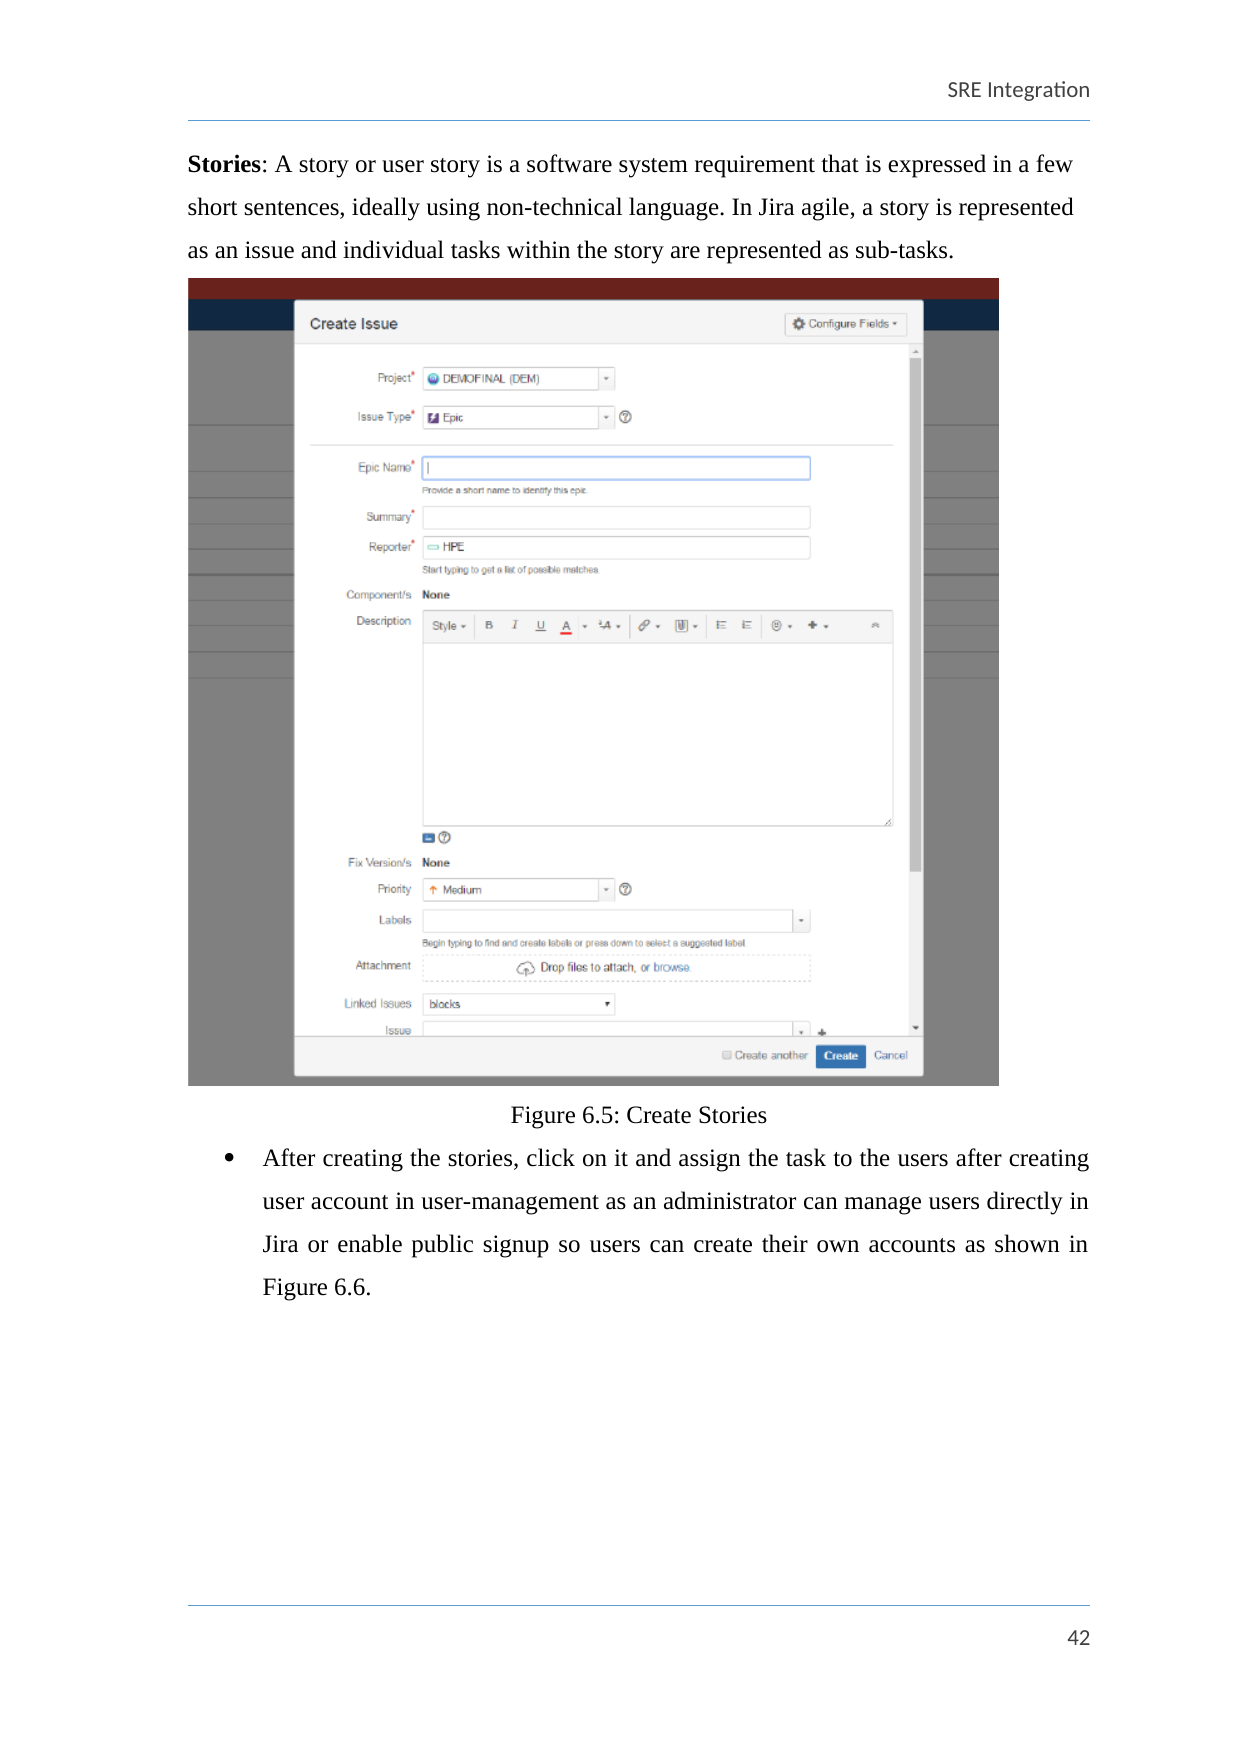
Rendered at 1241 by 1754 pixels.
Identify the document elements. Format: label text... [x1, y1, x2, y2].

text Stories: A story or user story is a software system requirement that is expressed in a few short sentences, ideally using non-technical language. In Jira agile, a story is represented as an issue and individual tasks within the story are represented as sub-tasks. [187, 149, 1090, 264]
text Figure 6.5: Create Stories [187, 1100, 1090, 1128]
picture [187, 278, 999, 1086]
list After creating the stories, click on it and assign the task to the users after creating user account in user-management as an administrator can manage users directly in Jira or enable public signup so users can create their own accounts as shown in Figure 6.6. [225, 1143, 1090, 1301]
